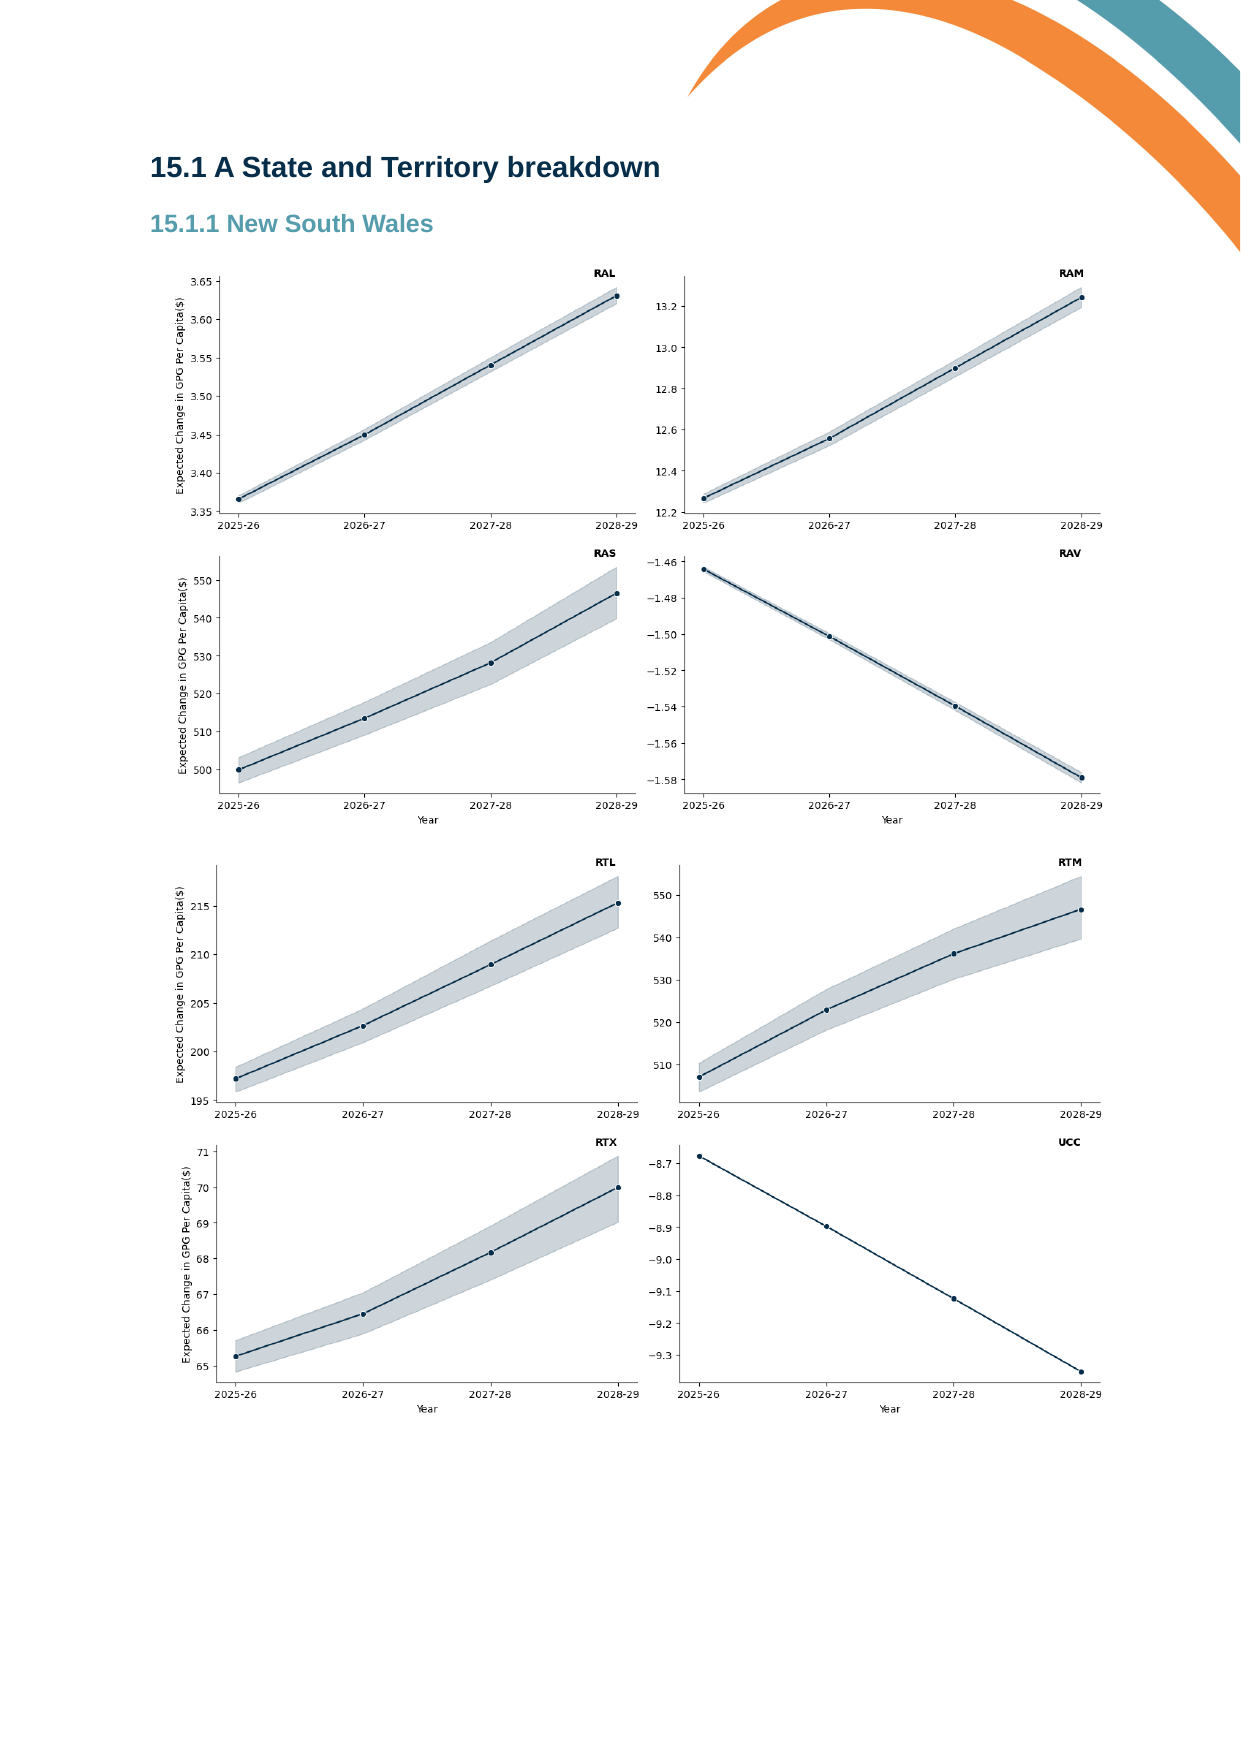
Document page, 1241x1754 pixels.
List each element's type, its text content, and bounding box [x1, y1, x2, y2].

subtitle 15.1 A State and Territory breakdown [150, 150, 1090, 183]
picture [168, 850, 1109, 1421]
picture [19, 0, 1241, 832]
subtitle 15.1.1 New South Wales [150, 209, 1090, 238]
